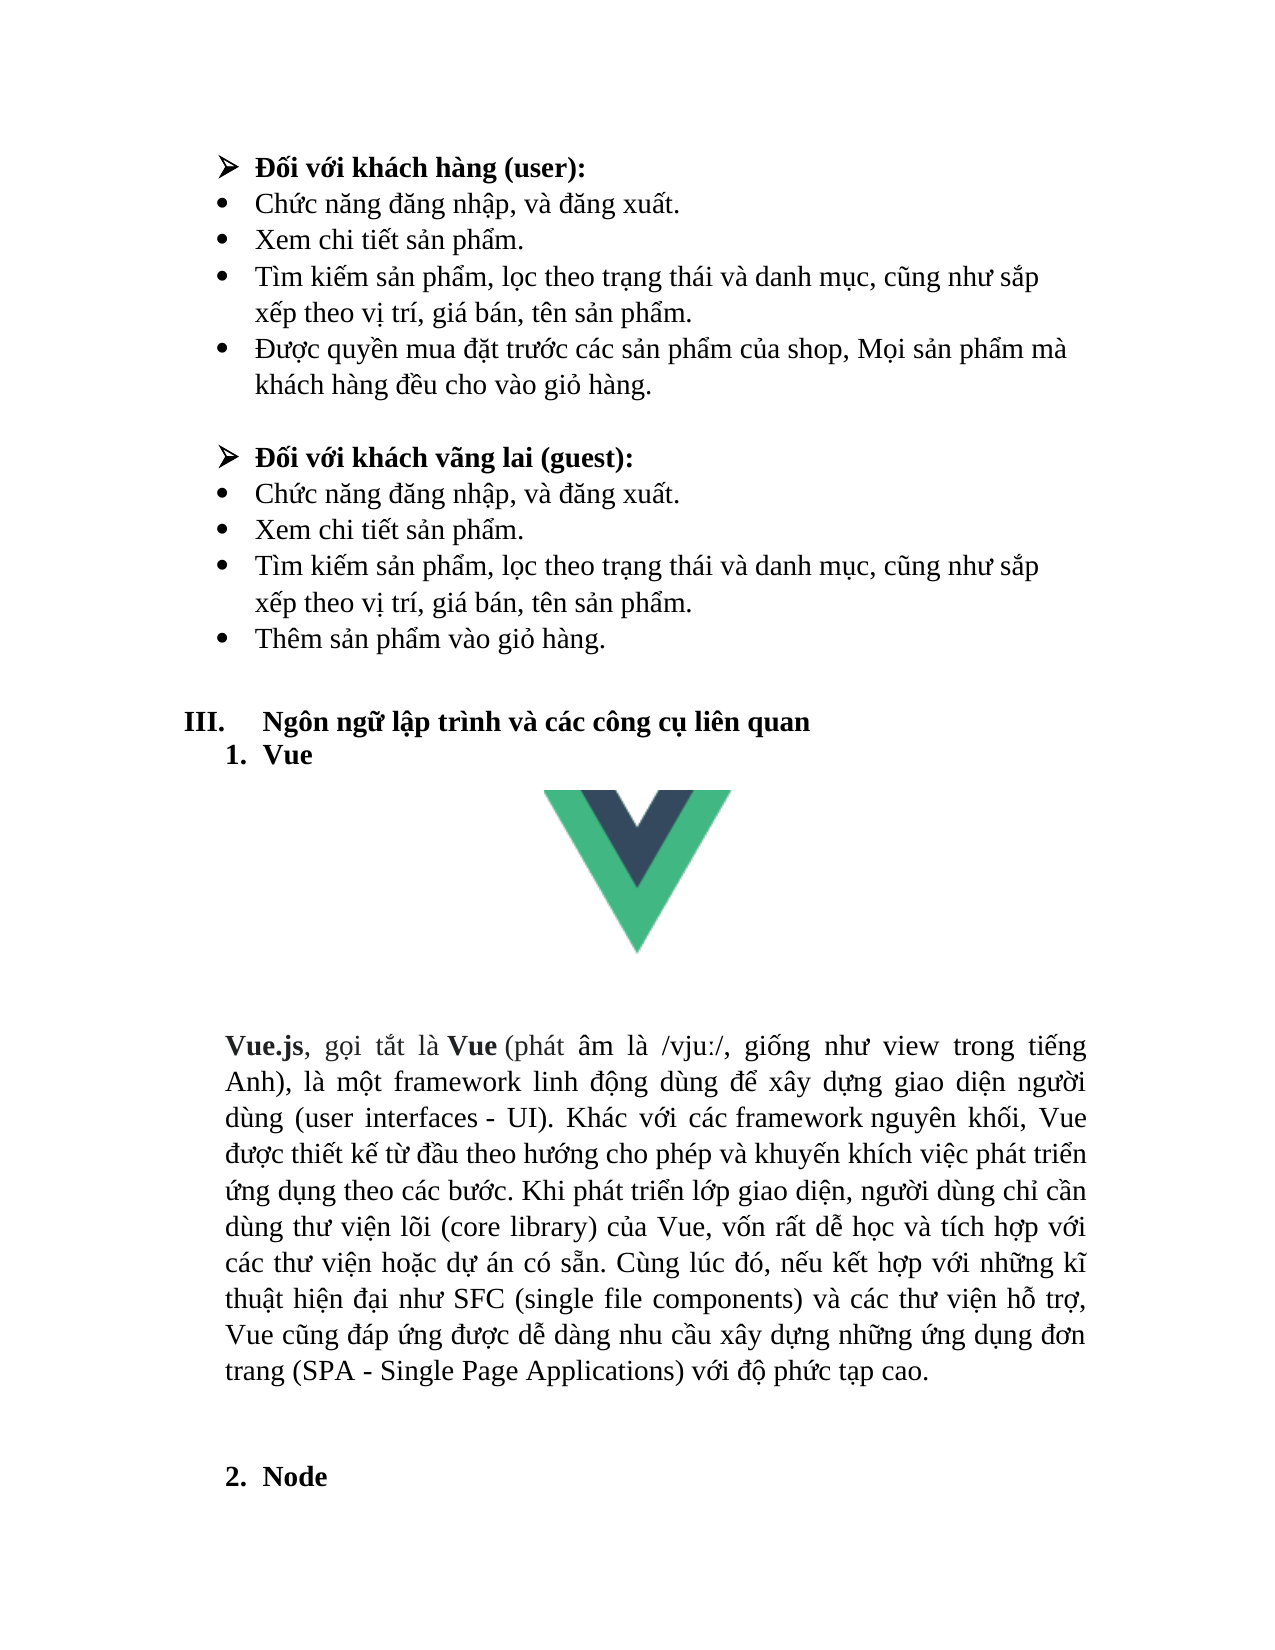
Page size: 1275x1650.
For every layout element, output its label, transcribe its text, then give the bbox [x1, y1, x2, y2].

list Đối với khách hàng (user): [217, 150, 1087, 184]
list Được quyền mua đặt trước các sản phẩm của shop, Mọi sản phẩm mà khách hàng đều cho vào giỏ hàng. [217, 331, 1087, 401]
list Tìm kiếm sản phẩm, lọc theo trạng thái và danh mục, cũng như sắp xếp theo vị trí, giá bán, tên sản phẩm. [217, 259, 1087, 328]
list Thêm sản phẩm vào giỏ hàng. [217, 621, 1087, 654]
list Chức năng đăng nhập, và đăng xuất. [217, 186, 1087, 220]
list Đối với khách vãng lai (guest): [217, 440, 1087, 473]
list Chức năng đăng nhập, và đăng xuất. [217, 476, 1087, 509]
list Vue [225, 737, 1087, 771]
list Node [225, 1459, 1087, 1492]
list Xem chi tiết sản phẩm. [217, 512, 1087, 546]
subtitle Ngôn ngữ lập trình và các công cụ liên quan [225, 704, 1087, 737]
list Tìm kiếm sản phẩm, lọc theo trạng thái và danh mục, cũng như sắp xếp theo vị trí, giá bán, tên sản phẩm. [217, 548, 1087, 618]
picture [543, 790, 732, 954]
list Xem chi tiết sản phẩm. [217, 222, 1087, 256]
